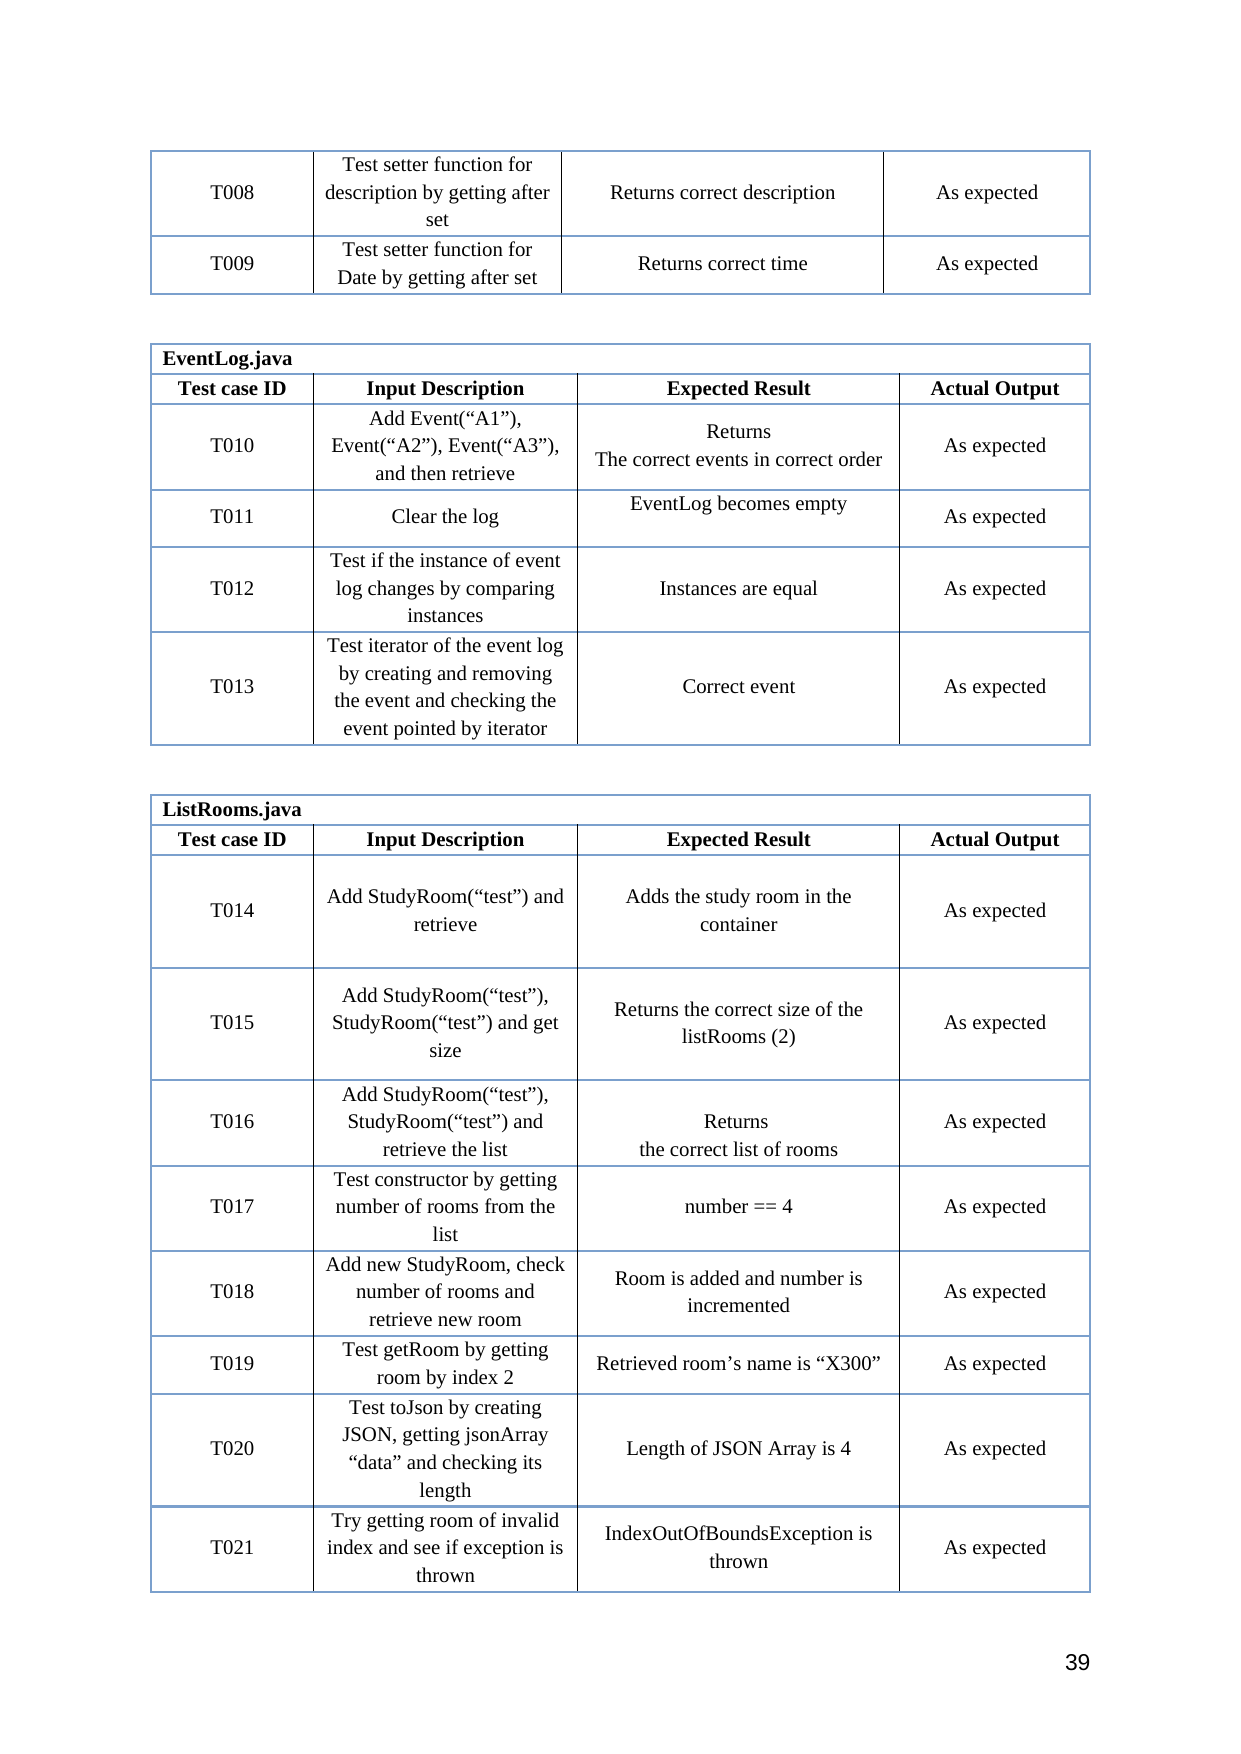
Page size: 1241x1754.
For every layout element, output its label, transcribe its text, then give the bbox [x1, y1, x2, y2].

table_cell T013 [152, 633, 313, 744]
table_cell Adds the study room in the container [578, 856, 899, 967]
table_cell Test case ID [152, 826, 313, 854]
table_cell As expected [900, 405, 1089, 488]
table_cell Actual Output [900, 826, 1089, 854]
table_cell Input Description [314, 375, 577, 403]
table_cell T011 [152, 491, 313, 546]
table_cell IndexOutOfBoundsException is thrown [578, 1508, 899, 1591]
table_cell Test toJson by creating JSON, getting jsonArray “data” and checking its length [314, 1395, 577, 1505]
table_cell T018 [152, 1252, 313, 1335]
table_cell As expected [900, 633, 1089, 744]
table_cell As expected [900, 1508, 1089, 1591]
table_cell Room is added and number is incremented [578, 1252, 899, 1335]
table_cell Test if the instance of event log changes by comparing instances [314, 548, 577, 631]
table_cell Test iterator of the event log by creating and removing the event and checking the event pointed by iterator [314, 633, 577, 744]
table_cell Try getting room of invalid index and see if exception is thrown [314, 1508, 577, 1591]
table_cell Add StudyRoom(“test”) and retrieve [314, 856, 577, 967]
table_header EventLog.java [152, 345, 1089, 373]
table_cell Expected Result [578, 375, 899, 403]
table_cell As expected [900, 491, 1089, 546]
table_cell Length of JSON Array is 4 [578, 1395, 899, 1505]
table_cell number == 4 [578, 1167, 899, 1250]
table_cell Add Event(“A1”), Event(“A2”), Event(“A3”), and then retrieve [314, 405, 577, 488]
table_cell As expected [900, 856, 1089, 967]
table_cell As expected [900, 1167, 1089, 1250]
table_cell As expected [884, 152, 1089, 235]
table_cell Input Description [314, 826, 577, 854]
table_cell Test setter function for Date by getting after set [314, 237, 561, 293]
table_cell Returns correct time [562, 237, 883, 293]
table_cell Instances are equal [578, 548, 899, 631]
table_cell T012 [152, 548, 313, 631]
table_cell Add StudyRoom(“test”), StudyRoom(“test”) and retrieve the list [314, 1081, 577, 1164]
table_cell As expected [900, 1337, 1089, 1393]
table_cell Clear the log [314, 491, 577, 546]
table_header ListRooms.java [152, 796, 1089, 824]
table_cell Returns the correct size of the listRooms (2) [578, 969, 899, 1079]
table_cell T019 [152, 1337, 313, 1393]
table_cell T016 [152, 1081, 313, 1164]
table_cell Add new StudyRoom, check number of rooms and retrieve new room [314, 1252, 577, 1335]
table_cell T020 [152, 1395, 313, 1505]
table_cell T010 [152, 405, 313, 488]
table_cell Retrieved room’s name is “X300” [578, 1337, 899, 1393]
table_cell Test constructor by getting number of rooms from the list [314, 1167, 577, 1250]
table_cell T015 [152, 969, 313, 1079]
table_cell Test getRoom by getting room by index 2 [314, 1337, 577, 1393]
table_cell Returns correct description [562, 152, 883, 235]
table_cell Add StudyRoom(“test”), StudyRoom(“test”) and get size [314, 969, 577, 1079]
table_cell Returns The correct events in correct order [578, 405, 899, 488]
table_cell Test setter function for description by getting after set [314, 152, 561, 235]
table_cell As expected [900, 1252, 1089, 1335]
table_cell T008 [152, 152, 313, 235]
table_cell Actual Output [900, 375, 1089, 403]
table_cell Returns the correct list of rooms [578, 1081, 899, 1164]
table_cell Expected Result [578, 826, 899, 854]
table_cell As expected [900, 1395, 1089, 1505]
table_cell T009 [152, 237, 313, 293]
table_cell Test case ID [152, 375, 313, 403]
table_cell Correct event [578, 633, 899, 744]
table_cell T017 [152, 1167, 313, 1250]
table_cell EventLog becomes empty [578, 491, 899, 546]
table_cell As expected [900, 548, 1089, 631]
table_cell As expected [900, 1081, 1089, 1164]
table_cell As expected [884, 237, 1089, 293]
table_cell As expected [900, 969, 1089, 1079]
table_cell T014 [152, 856, 313, 967]
table_cell T021 [152, 1508, 313, 1591]
